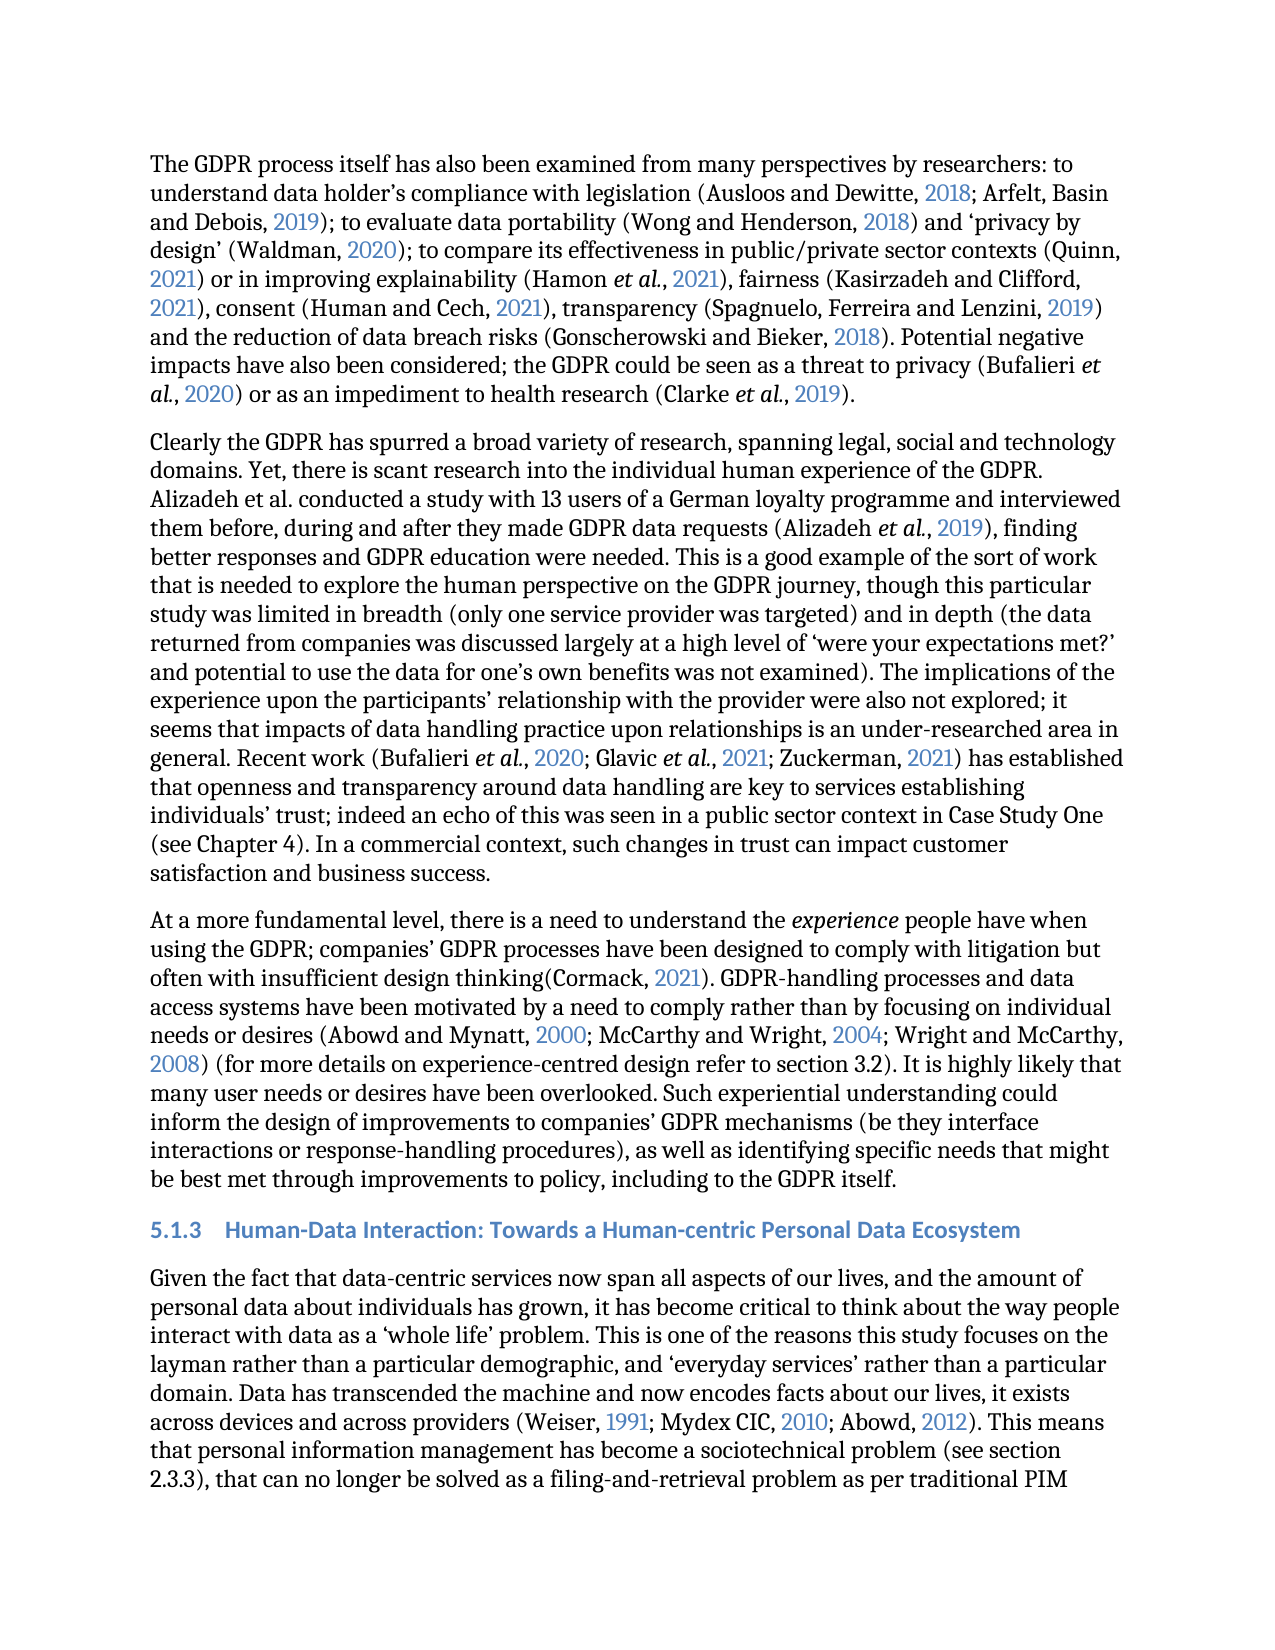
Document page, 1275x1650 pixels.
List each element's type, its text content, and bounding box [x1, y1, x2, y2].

text At a more fundamental level, there is a need to understand the experience people have when using the GDPR; companies’ GDPR processes have been designed to comply with litigation but often with insufficient design thinking(Cormack, 2021). GDPR-handling processes and data access systems have been motivated by a need to comply rather than by focusing on individual needs or desires (Abowd and Mynatt, 2000; McCarthy and Wright, 2004; Wright and McCarthy, 2008) (for more details on experience-centred design refer to section 3.2). It is highly likely that many user needs or desires have been overlooked. Such experiential understanding could inform the design of improvements to companies’ GDPR mechanisms (be they interface interactions or response-handling procedures), as well as identifying specific needs that might be best met through improvements to policy, including to the GDPR itself. [150, 906, 1125, 1194]
text Clearly the GDPR has spurred a broad variety of research, spanning legal, social and technology domains. Yet, there is scant research into the individual human experience of the GDPR. Alizadeh et al. conducted a study with 13 users of a German loyalty programme and interviewed them before, during and after they made GDPR data requests (Alizadeh et al., 2019), finding better responses and GDPR education were needed. This is a good example of the sort of work that is needed to explore the human perspective on the GDPR journey, though this particular study was limited in breadth (only one service provider was targeted) and in depth (the data returned from companies was discussed largely at a high level of ‘were your expectations met?’ and potential to use the data for one’s own benefits was not examined). The implications of the experience upon the participants’ relationship with the provider were also not explored; it seems that impacts of data handling practice upon relationships is an under-researched area in general. Recent work (Bufalieri et al., 2020; Glavic et al., 2021; Zuckerman, 2021) has established that openness and transparency around data handling are key to services establishing individuals’ trust; indeed an echo of this was seen in a public sector context in Case Study One (see Chapter 4). In a commercial context, such changes in trust can impact customer satisfaction and business success. [150, 427, 1125, 887]
subtitle 5.1.3 Human-Data Interaction: Towards a Human-centric Personal Data Ecosystem [150, 1214, 1125, 1245]
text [150, 1264, 1125, 1494]
text The GDPR process itself has also been examined from many perspectives by researchers: to understand data holder’s compliance with legislation (Ausloos and Dewitte, 2018; Arfelt, Basin and Debois, 2019); to evaluate data portability (Wong and Henderson, 2018) and ‘privacy by design’ (Waldman, 2020); to compare its effectiveness in public/private sector contexts (Quinn, 2021) or in improving explainability (Hamon et al., 2021), fairness (Kasirzadeh and Clifford, 2021), consent (Human and Cech, 2021), transparency (Spagnuelo, Ferreira and Lenzini, 2019) and the reduction of data breach risks (Gonscherowski and Bieker, 2018). Potential negative impacts have also been considered; the GDPR could be seen as a threat to privacy (Bufalieri et al., 2020) or as an impediment to health research (Clarke et al., 2019). [150, 150, 1125, 409]
